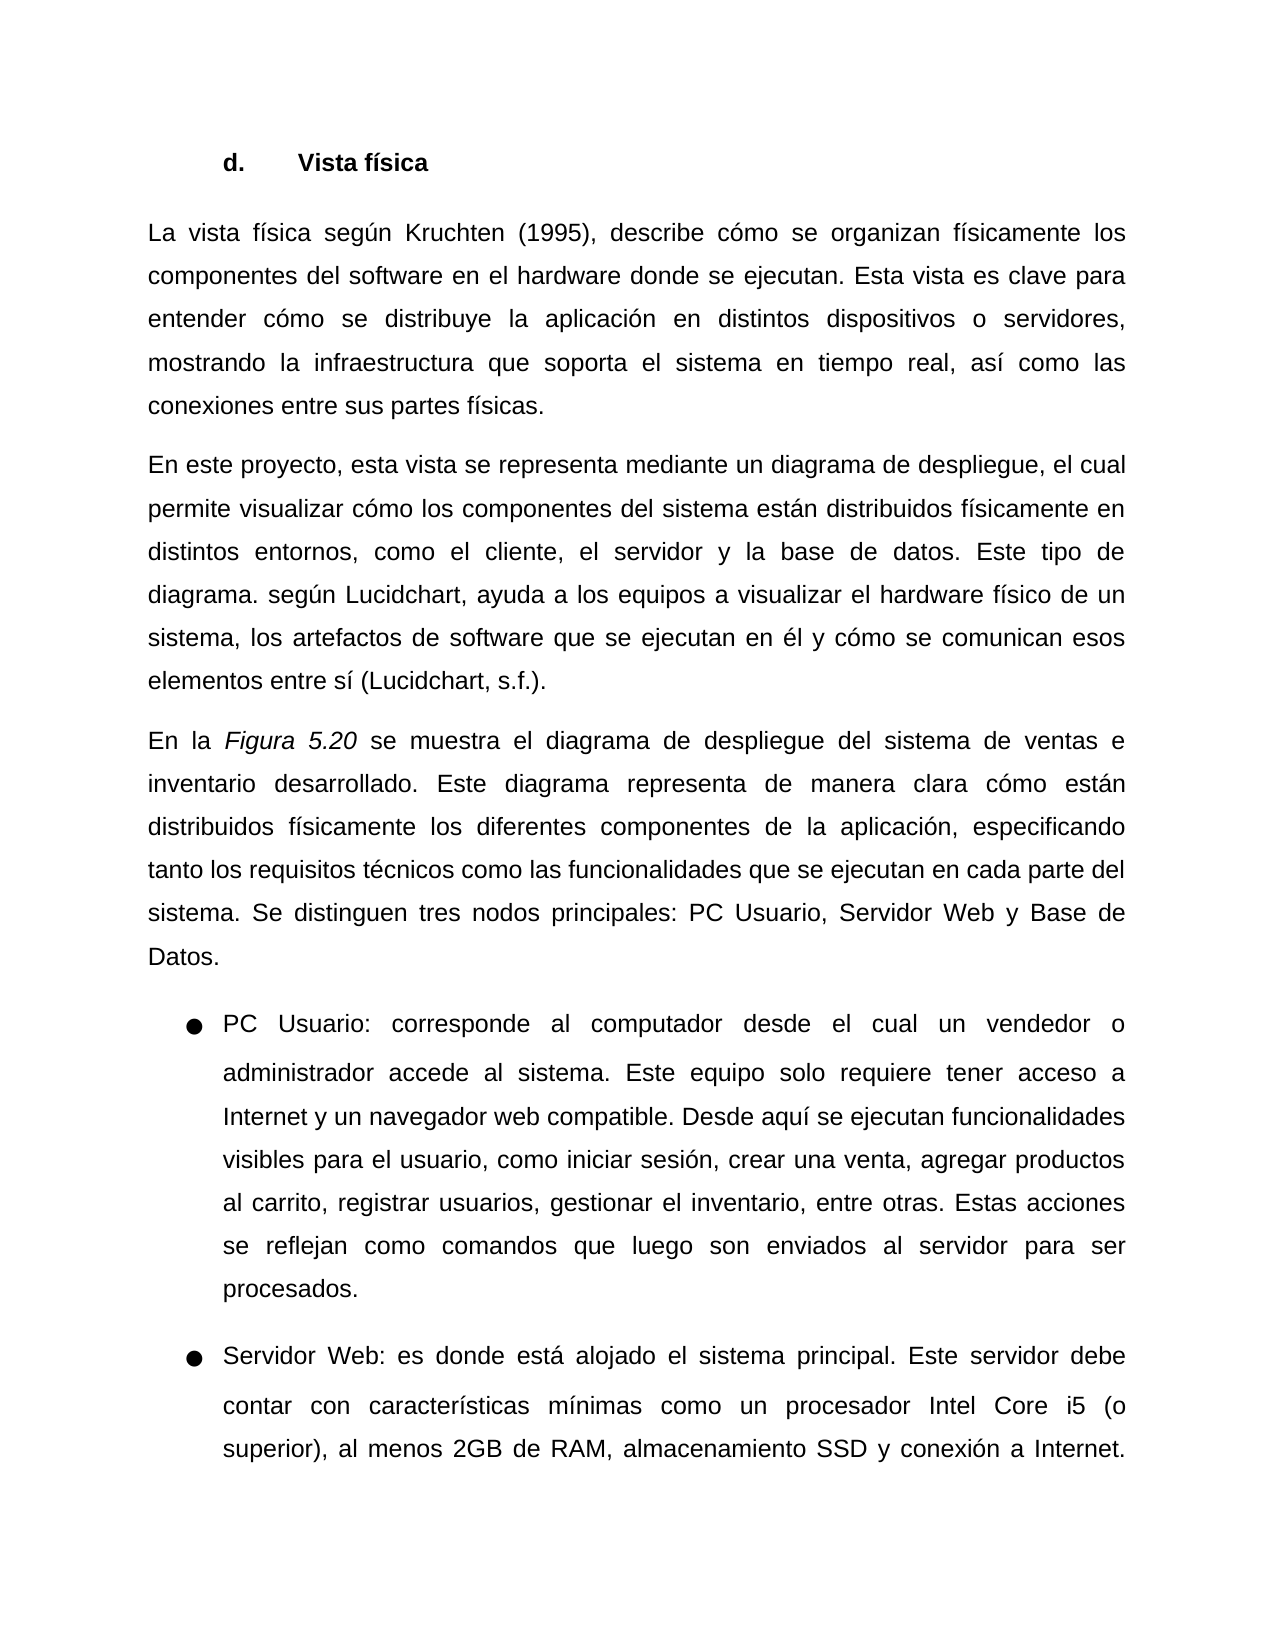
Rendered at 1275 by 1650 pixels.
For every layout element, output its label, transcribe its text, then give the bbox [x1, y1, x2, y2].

text La vista física según Kruchten (1995), describe cómo se organizan físicamente los componentes del software en el hardware donde se ejecutan. Esta vista es clave para entender cómo se distribuye la aplicación en distintos dispositivos o servidores, mostrando la infraestructura que soporta el sistema en tiempo real, así como las conexiones entre sus partes físicas. [148, 218, 1127, 419]
list PC Usuario: corresponde al computador desde el cual un vendedor o administrador accede al sistema. Este equipo solo requiere tener acceso a Internet y un navegador web compatible. Desde aquí se ejecutan funcionalidades visibles para el usuario, como iniciar sesión, crear una venta, agregar productos al carrito, registrar usuarios, gestionar el inventario, entre otras. Estas acciones se reflejan como comandos que luego son enviados al servidor para ser procesados. [185, 1001, 1127, 1303]
text En la Figura 5.20 se muestra el diagrama de despliegue del sistema de ventas e inventario desarrollado. Este diagrama representa de manera clara cómo están distribuidos físicamente los diferentes componentes de la aplicación, especificando tanto los requisitos técnicos como las funcionalidades que se ejecutan en cada parte del sistema. Se distinguen tres nodos principales: PC Usuario, Servidor Web y Base de Datos. [148, 726, 1127, 970]
text En este proyecto, esta vista se representa mediante un diagrama de despliegue, el cual permite visualizar cómo los componentes del sistema están distribuidos físicamente en distintos entornos, como el cliente, el servidor y la base de datos. Este tipo de diagrama. según Lucidchart, ayuda a los equipos a visualizar el hardware físico de un sistema, los artefactos de software que se ejecutan en él y cómo se comunican esos elementos entre sí (Lucidchart, s.f.). [148, 451, 1127, 695]
subtitle Vista física [223, 148, 1127, 176]
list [185, 1334, 1127, 1463]
